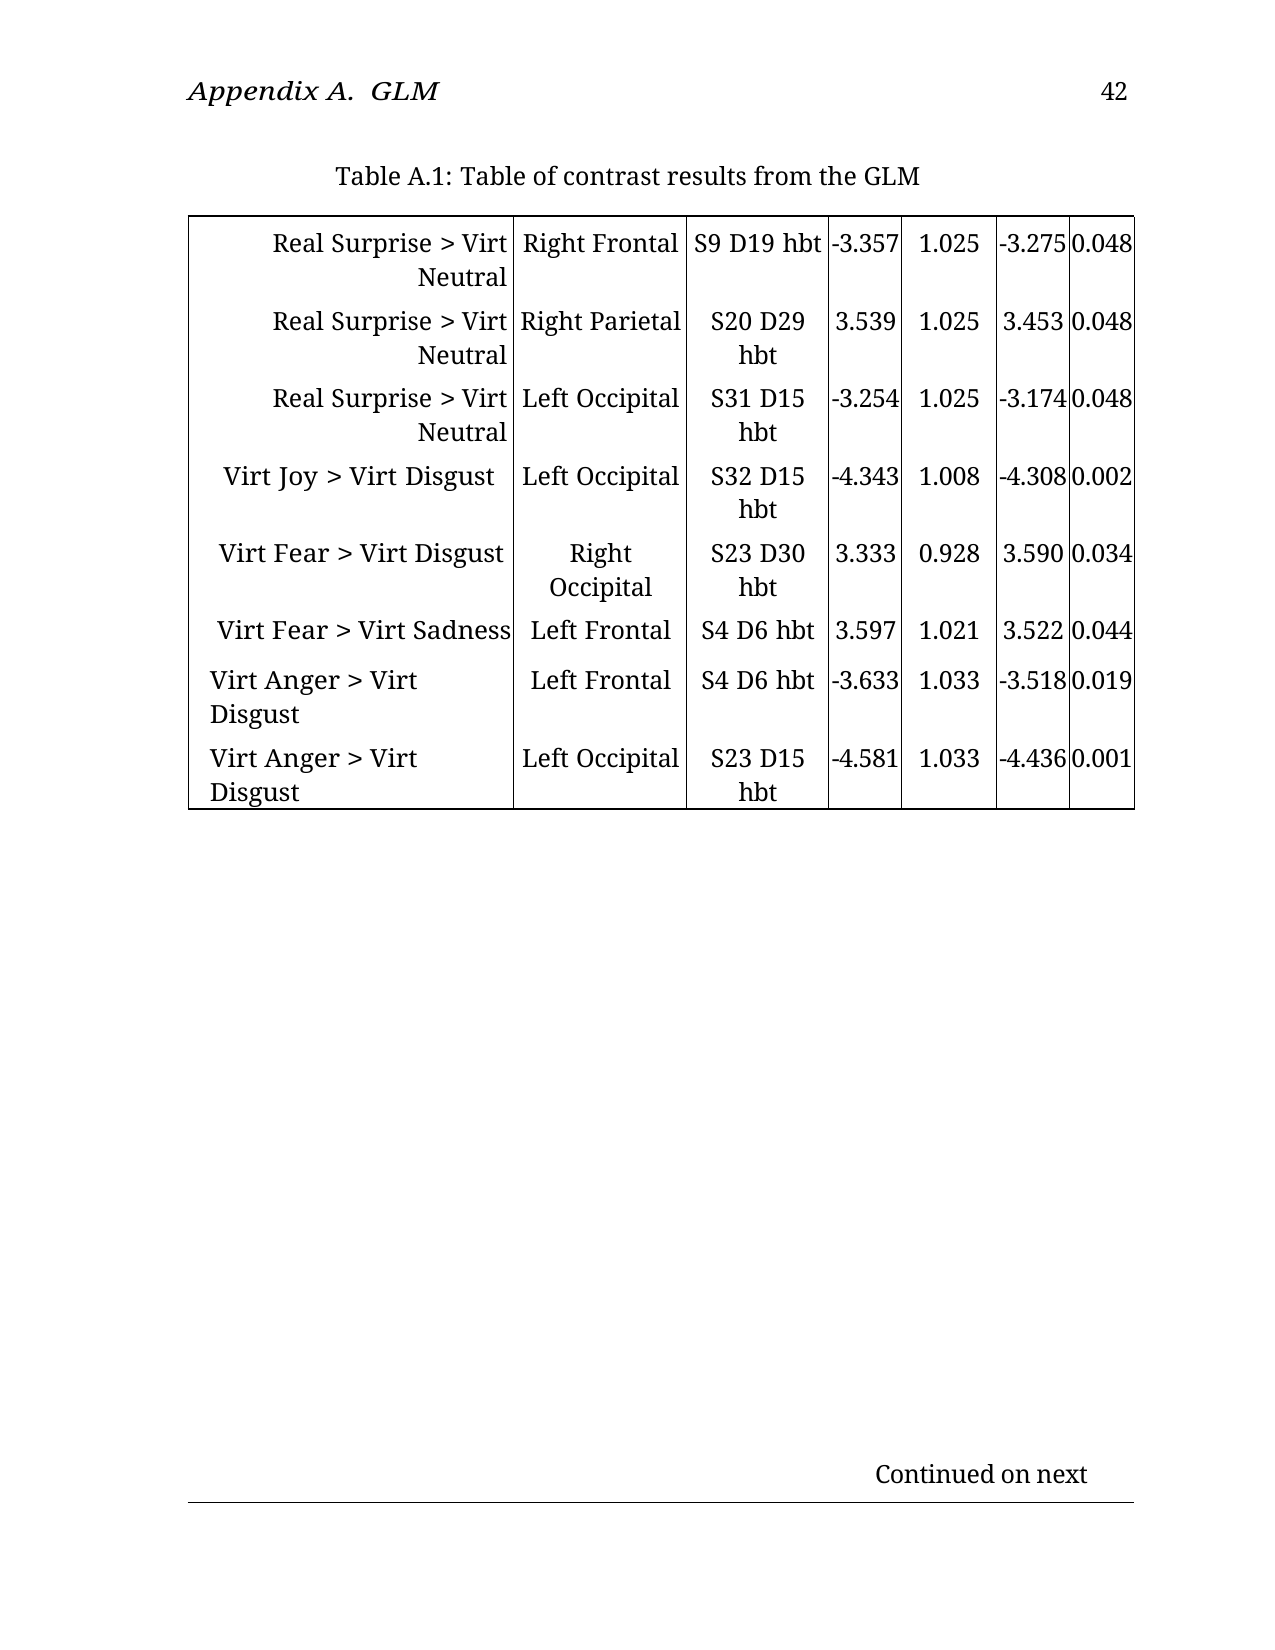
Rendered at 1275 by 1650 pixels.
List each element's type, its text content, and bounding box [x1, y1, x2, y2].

table_cell 3.453 [997, 294, 1069, 371]
table_cell -4.308 [997, 449, 1069, 526]
table_cell Real Surprise > Virt Neutral [189, 371, 513, 449]
table_cell Virt Fear > Virt Sadness [189, 604, 513, 653]
table_cell -4.436 [997, 731, 1069, 808]
table_cell -3.518 [997, 654, 1069, 731]
table_cell S31 D15 hbt [687, 371, 828, 449]
table_cell -3.174 [997, 371, 1069, 449]
table_cell Right Parietal [514, 294, 686, 371]
table_cell Left Occipital [514, 731, 686, 808]
table_cell S4 D6 hbt [687, 654, 828, 731]
table_cell 0.002 [1070, 449, 1134, 526]
table_cell S23 D15 hbt [687, 731, 828, 808]
table_cell 1.008 [902, 449, 996, 526]
table_cell 1.033 [902, 654, 996, 731]
table_cell -4.343 [829, 449, 901, 526]
table_cell 1.021 [902, 604, 996, 653]
table_cell Virt Anger > Virt Disgust [189, 731, 513, 808]
table_cell 1.025 [902, 294, 996, 371]
table_cell 3.597 [829, 604, 901, 653]
table_cell 3.590 [997, 526, 1069, 604]
table_cell Real Surprise > Virt Neutral [189, 294, 513, 371]
table_cell S23 D30 hbt [687, 526, 828, 604]
table_cell 1.025 [902, 371, 996, 449]
table_cell 0.048 [1070, 371, 1134, 449]
table_cell Left Frontal [514, 604, 686, 653]
table_cell S32 D15 hbt [687, 449, 828, 526]
table_cell Virt Anger > Virt Disgust [189, 654, 513, 731]
table_cell S4 D6 hbt [687, 604, 828, 653]
table_cell 3.522 [997, 604, 1069, 653]
table_cell 0.928 [902, 526, 996, 604]
table_cell S9 D19 hbt [687, 217, 828, 294]
table_cell Right Occipital [514, 526, 686, 604]
table_cell 0.019 [1070, 654, 1134, 731]
table_cell 3.333 [829, 526, 901, 604]
table_cell Right Frontal [514, 217, 686, 294]
table_cell Virt Fear > Virt Disgust [189, 526, 513, 604]
table_cell 0.048 [1070, 217, 1134, 294]
table_cell -3.633 [829, 654, 901, 731]
table_cell 3.539 [829, 294, 901, 371]
table_cell 0.001 [1070, 731, 1134, 808]
table_cell 1.033 [902, 731, 996, 808]
table_cell -4.581 [829, 731, 901, 808]
table_cell Virt Joy > Virt Disgust [189, 449, 513, 526]
table_cell Left Occipital [514, 449, 686, 526]
table_cell -3.357 [829, 217, 901, 294]
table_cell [189, 217, 513, 294]
table_cell 0.034 [1070, 526, 1134, 604]
table_cell Left Frontal [514, 654, 686, 731]
table_cell S20 D29 hbt [687, 294, 828, 371]
table_cell 0.044 [1070, 604, 1134, 653]
table_cell Left Occipital [514, 371, 686, 449]
table_cell 1.025 [902, 217, 996, 294]
table_cell -3.254 [829, 371, 901, 449]
table_cell 0.048 [1070, 294, 1134, 371]
table_cell -3.275 [997, 217, 1069, 294]
